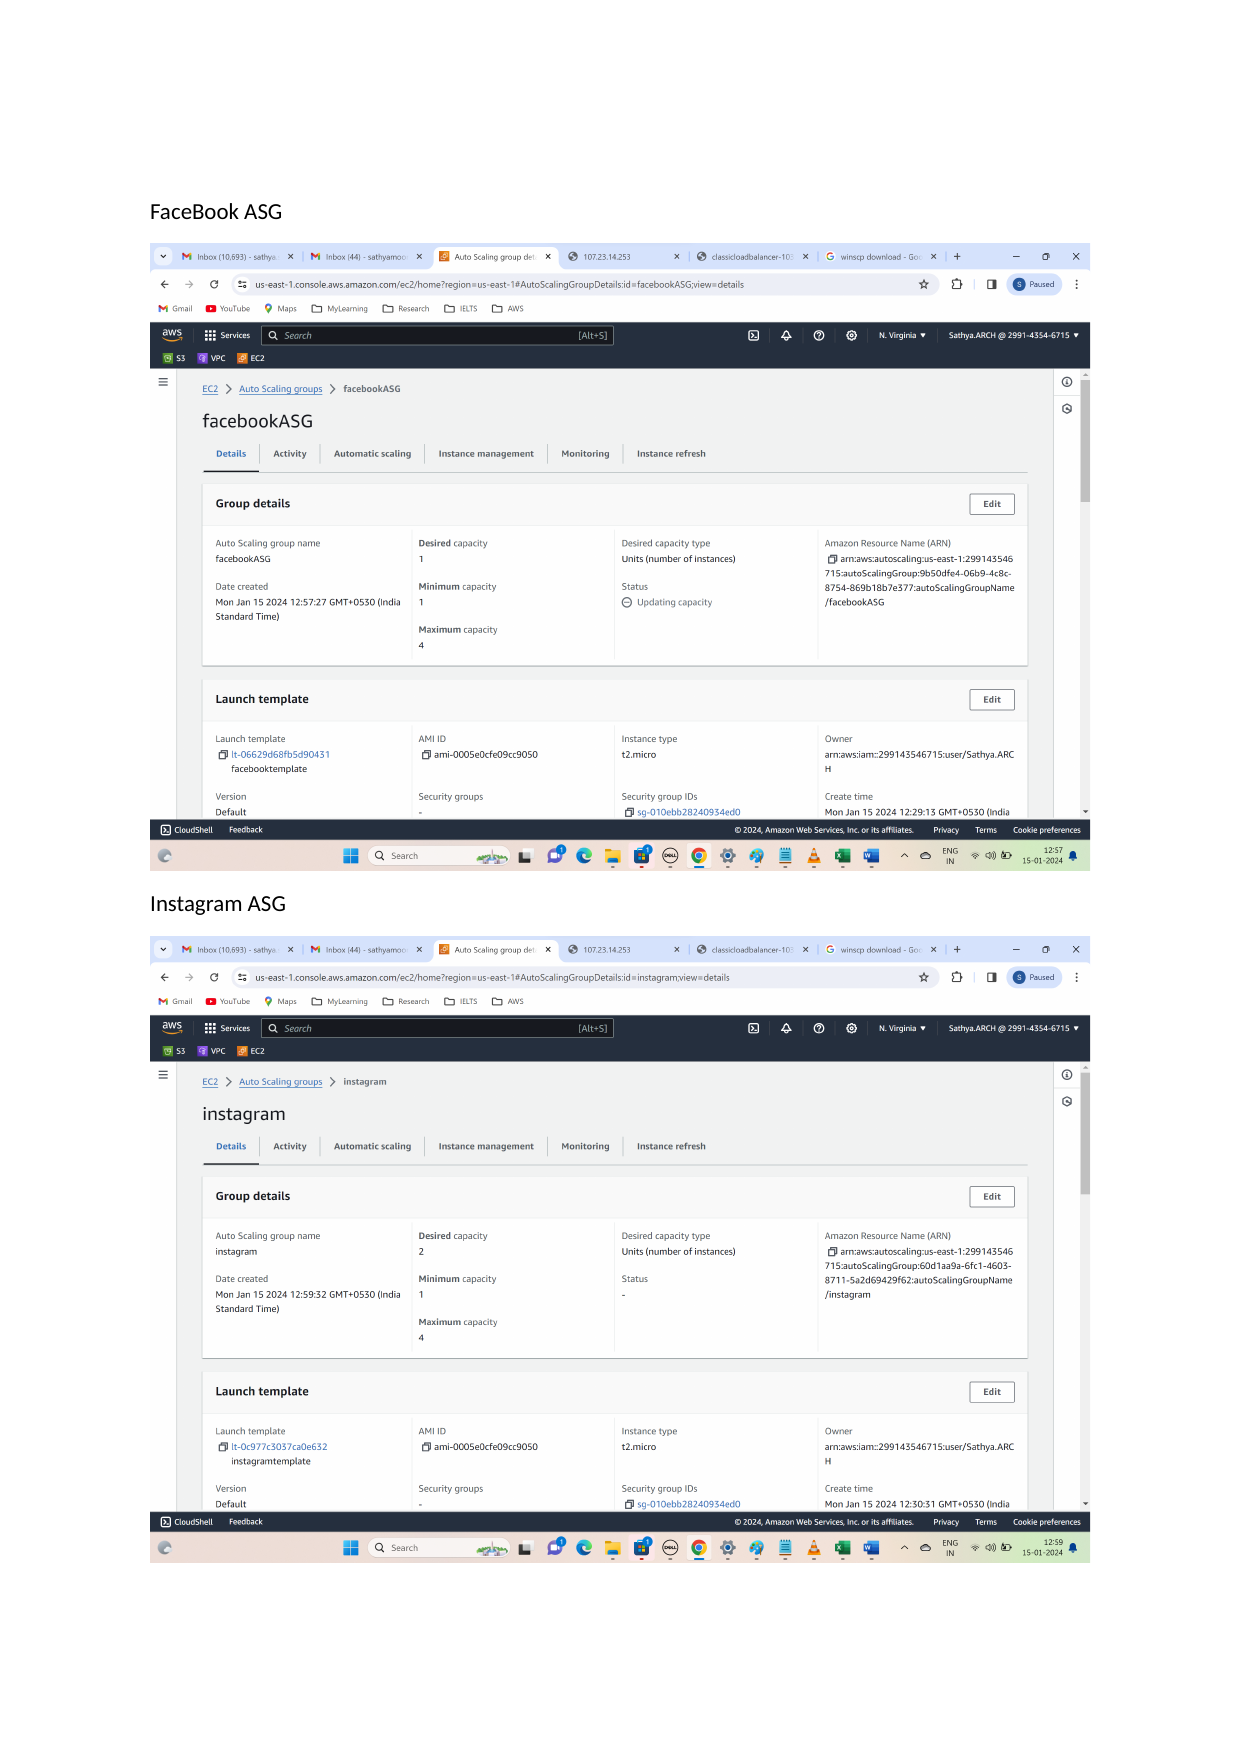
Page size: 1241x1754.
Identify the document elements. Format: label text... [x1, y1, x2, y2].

picture [150, 243, 1091, 871]
text FaceBook ASG [150, 197, 1090, 225]
picture [150, 936, 1091, 1563]
text Instagram ASG [150, 889, 1090, 917]
